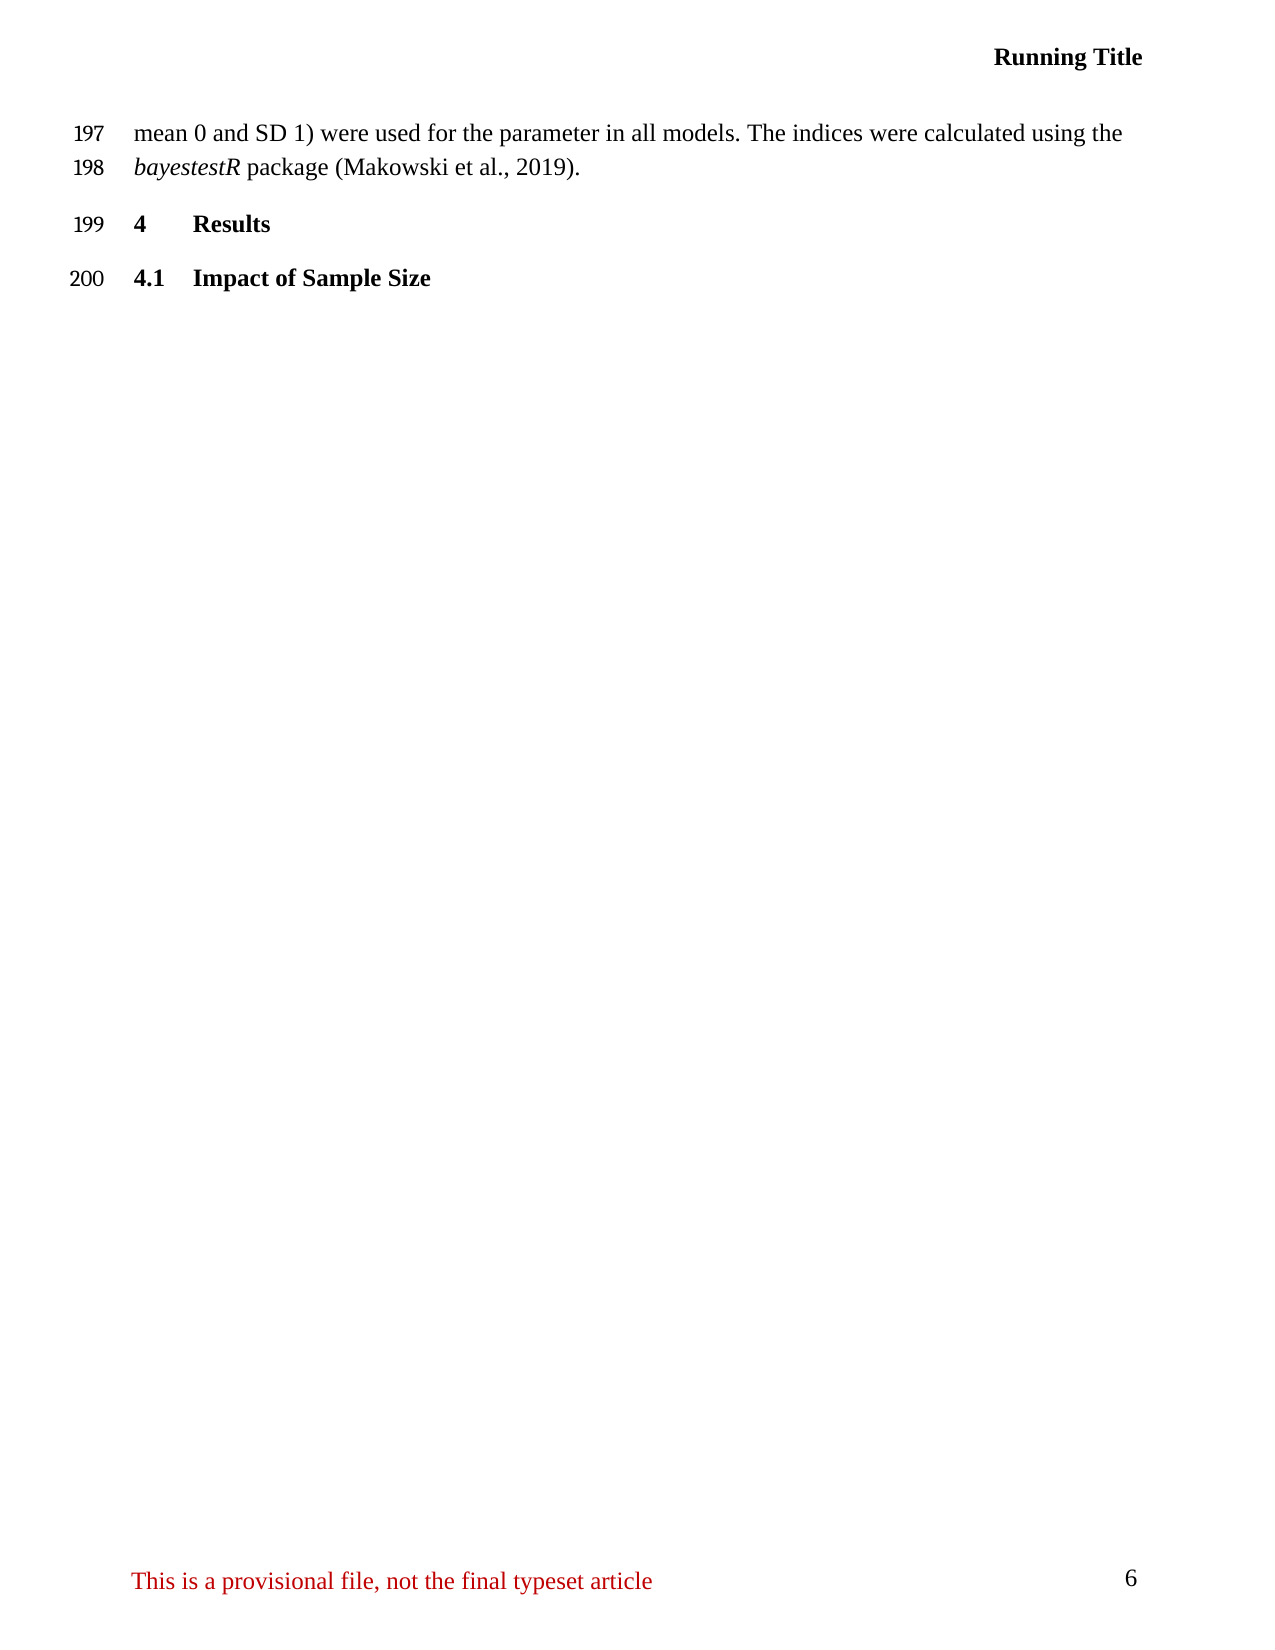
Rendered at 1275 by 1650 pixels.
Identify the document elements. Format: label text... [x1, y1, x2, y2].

subtitle Impact of Sample Size [133, 263, 1152, 292]
subtitle Results [133, 209, 1152, 238]
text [133, 118, 1152, 180]
